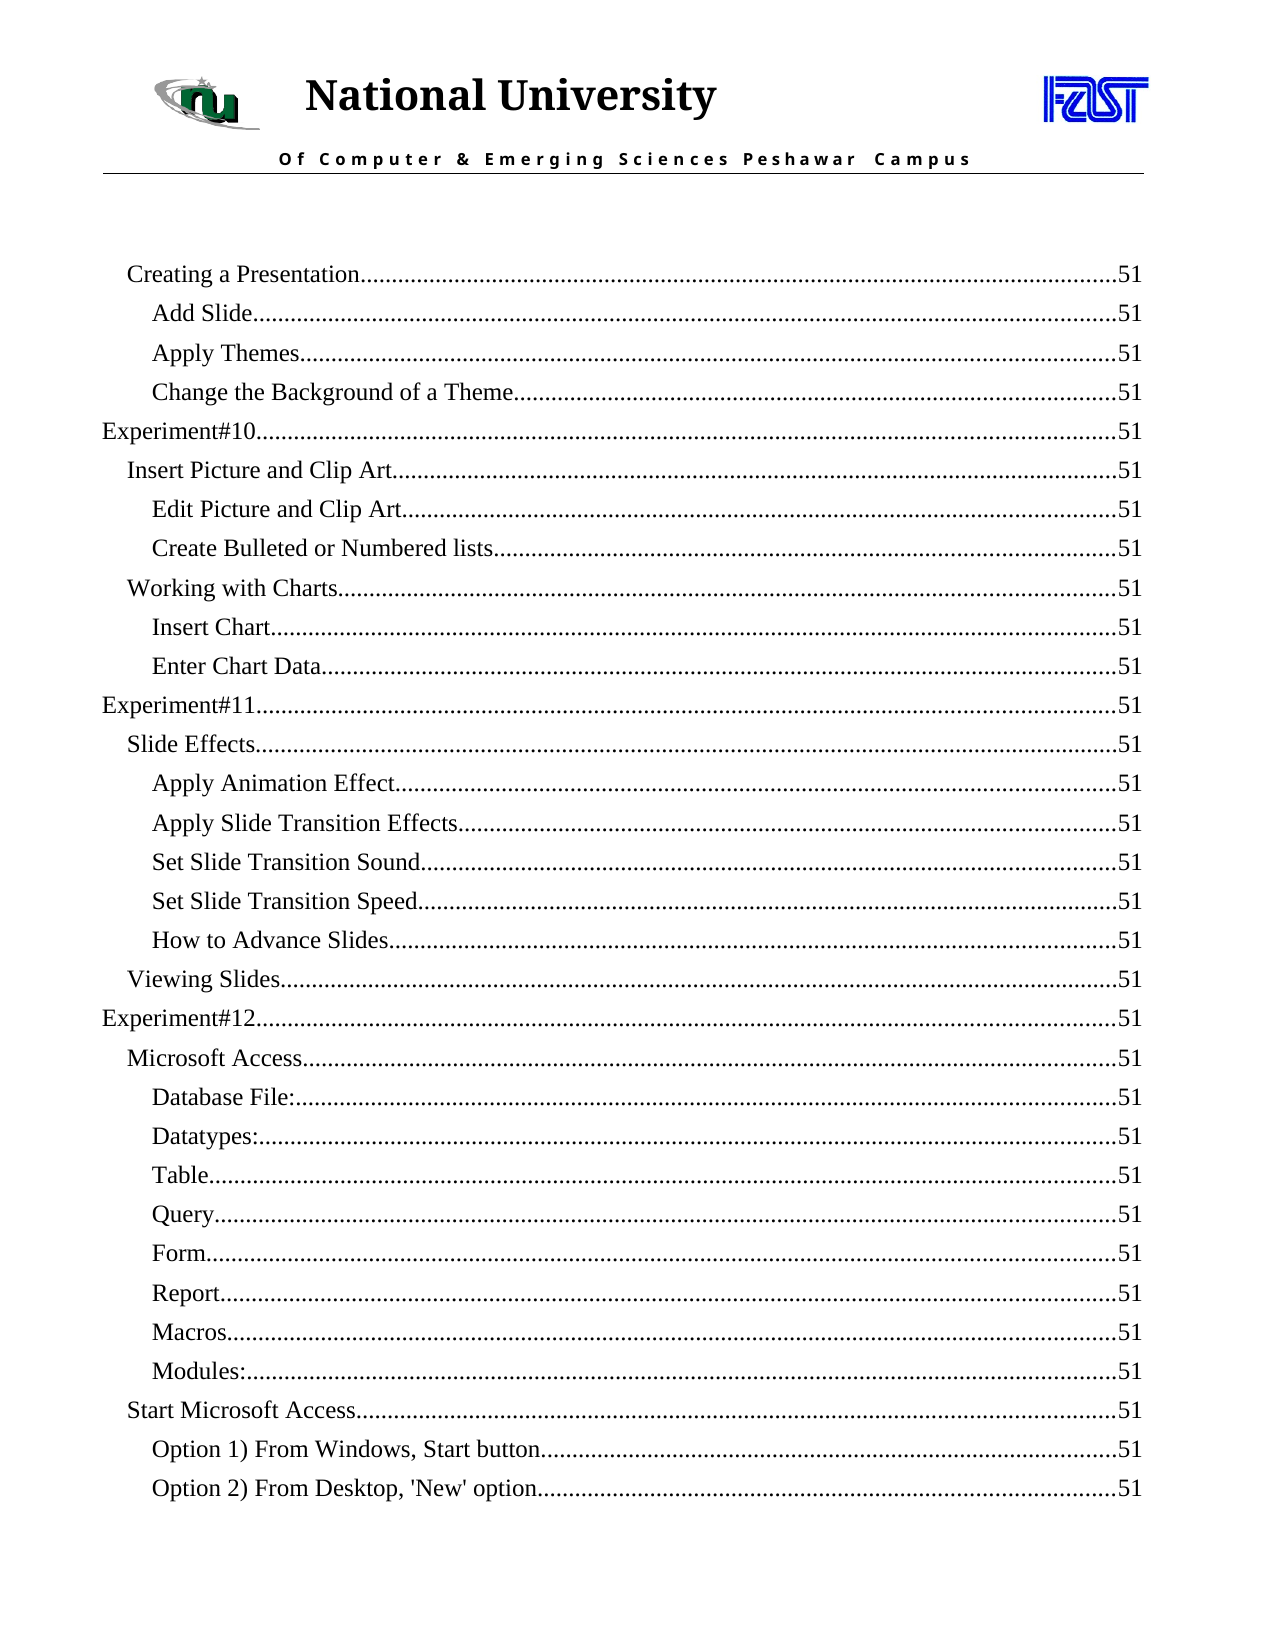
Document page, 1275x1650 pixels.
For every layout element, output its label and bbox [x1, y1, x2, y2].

picture [1036, 75, 1152, 124]
picture [153, 68, 260, 130]
